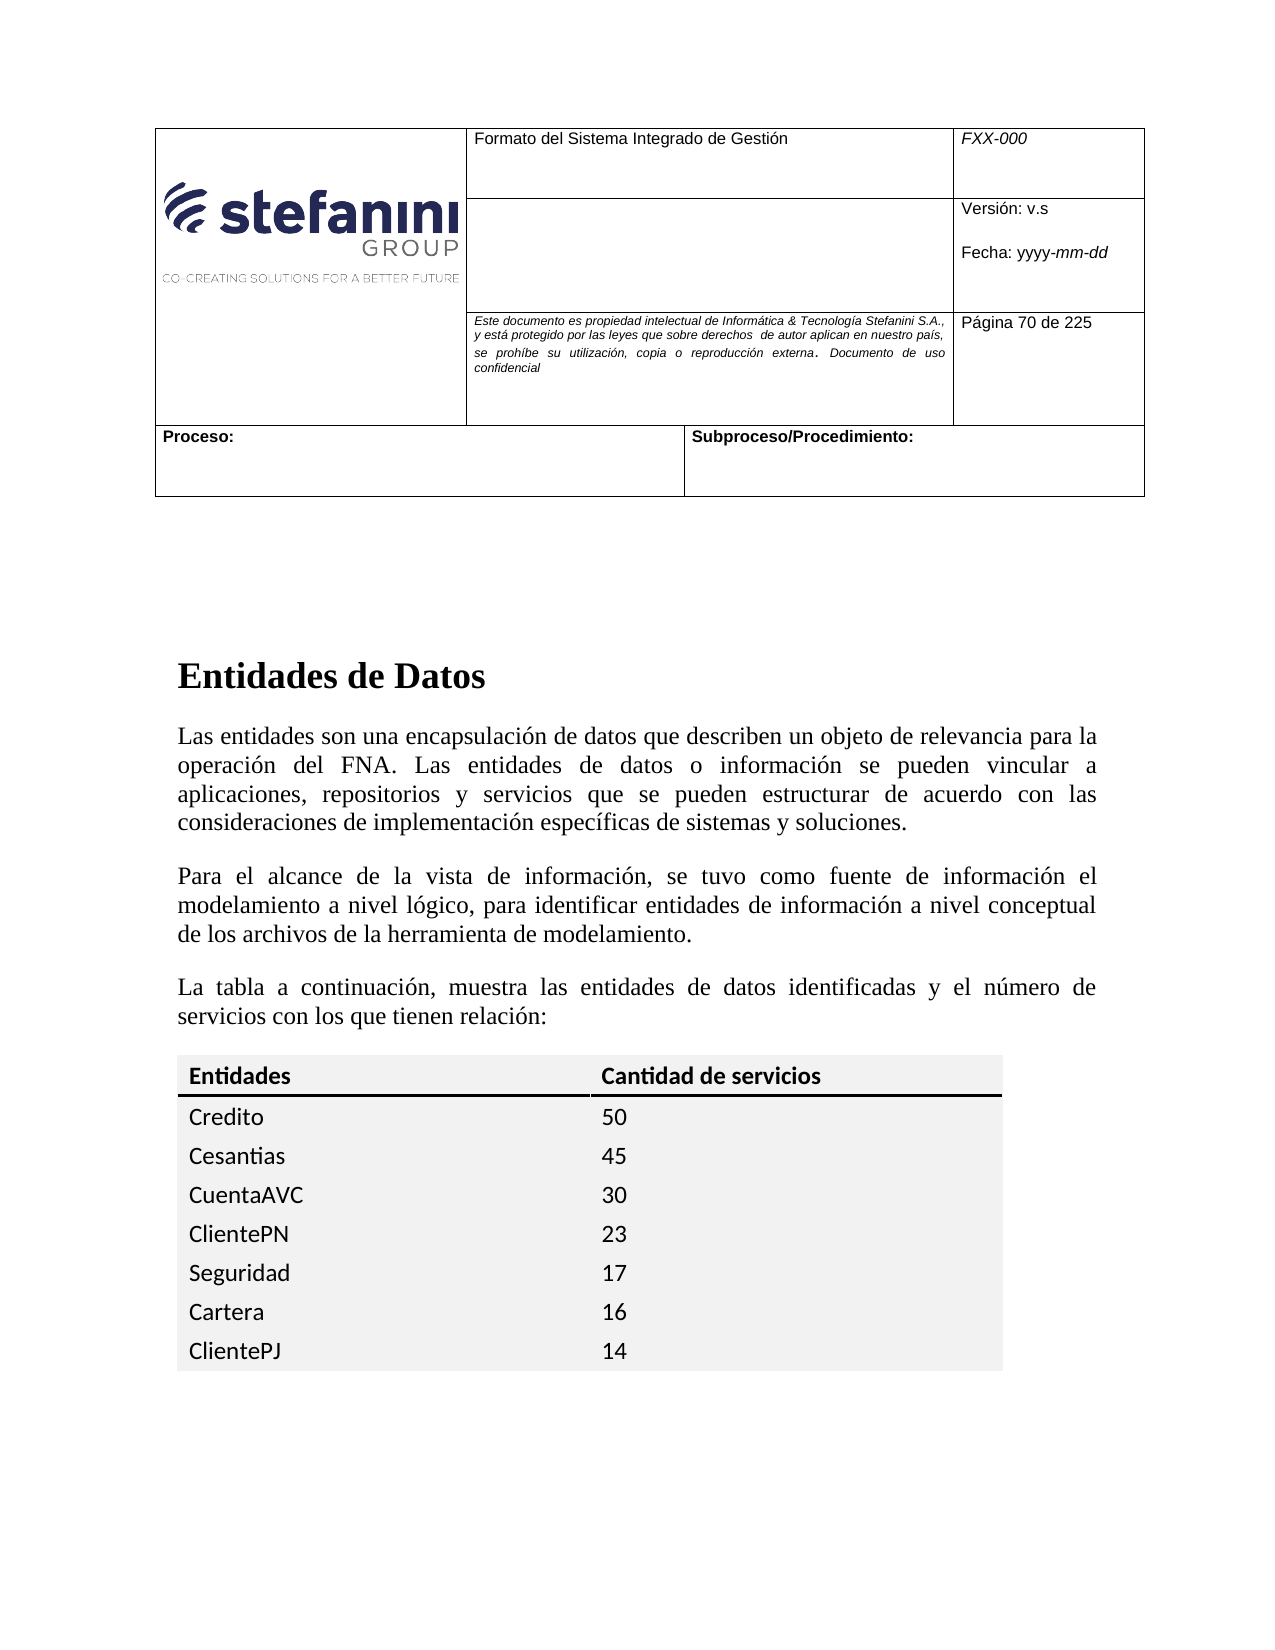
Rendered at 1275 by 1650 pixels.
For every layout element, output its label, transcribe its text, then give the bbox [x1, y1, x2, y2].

table_header Cantidad de servicios [591, 1056, 1002, 1094]
table_cell CuentaAVC [178, 1175, 590, 1213]
table_header Entidades [178, 1056, 590, 1094]
picture [162, 182, 460, 286]
table_cell ClientePJ [178, 1332, 590, 1369]
table_cell Credito [178, 1097, 590, 1135]
table_cell Seguridad [178, 1254, 590, 1291]
subtitle Entidades de Datos [177, 653, 1098, 696]
table_cell Cartera [178, 1293, 590, 1331]
text Para el alcance de la vista de información, se tuvo como fuente de información el modelamiento a nivel lógico, para identificar entidades de información a nivel conceptual de los archivos de la herramienta de modelamiento. [177, 861, 1098, 947]
table_cell 16 [591, 1293, 1002, 1331]
text Las entidades son una encapsulación de datos que describen un objeto de relevancia para la operación del FNA. Las entidades de datos o información se pueden vincular a aplicaciones, repositorios y servicios que se pueden estructurar de acuerdo con las consideraciones de implementación específicas de sistemas y soluciones. [177, 721, 1098, 836]
table_cell 17 [591, 1254, 1002, 1291]
table_cell ClientePN [178, 1214, 590, 1252]
table_cell 14 [591, 1332, 1002, 1369]
text La tabla a continuación, muestra las entidades de datos identificadas y el número de servicios con los que tienen relación: [177, 972, 1098, 1030]
table_cell 30 [591, 1175, 1002, 1213]
table_cell 45 [591, 1136, 1002, 1174]
table_cell Cesantias [178, 1136, 590, 1174]
table_cell 50 [591, 1097, 1002, 1135]
table_cell 23 [591, 1214, 1002, 1252]
